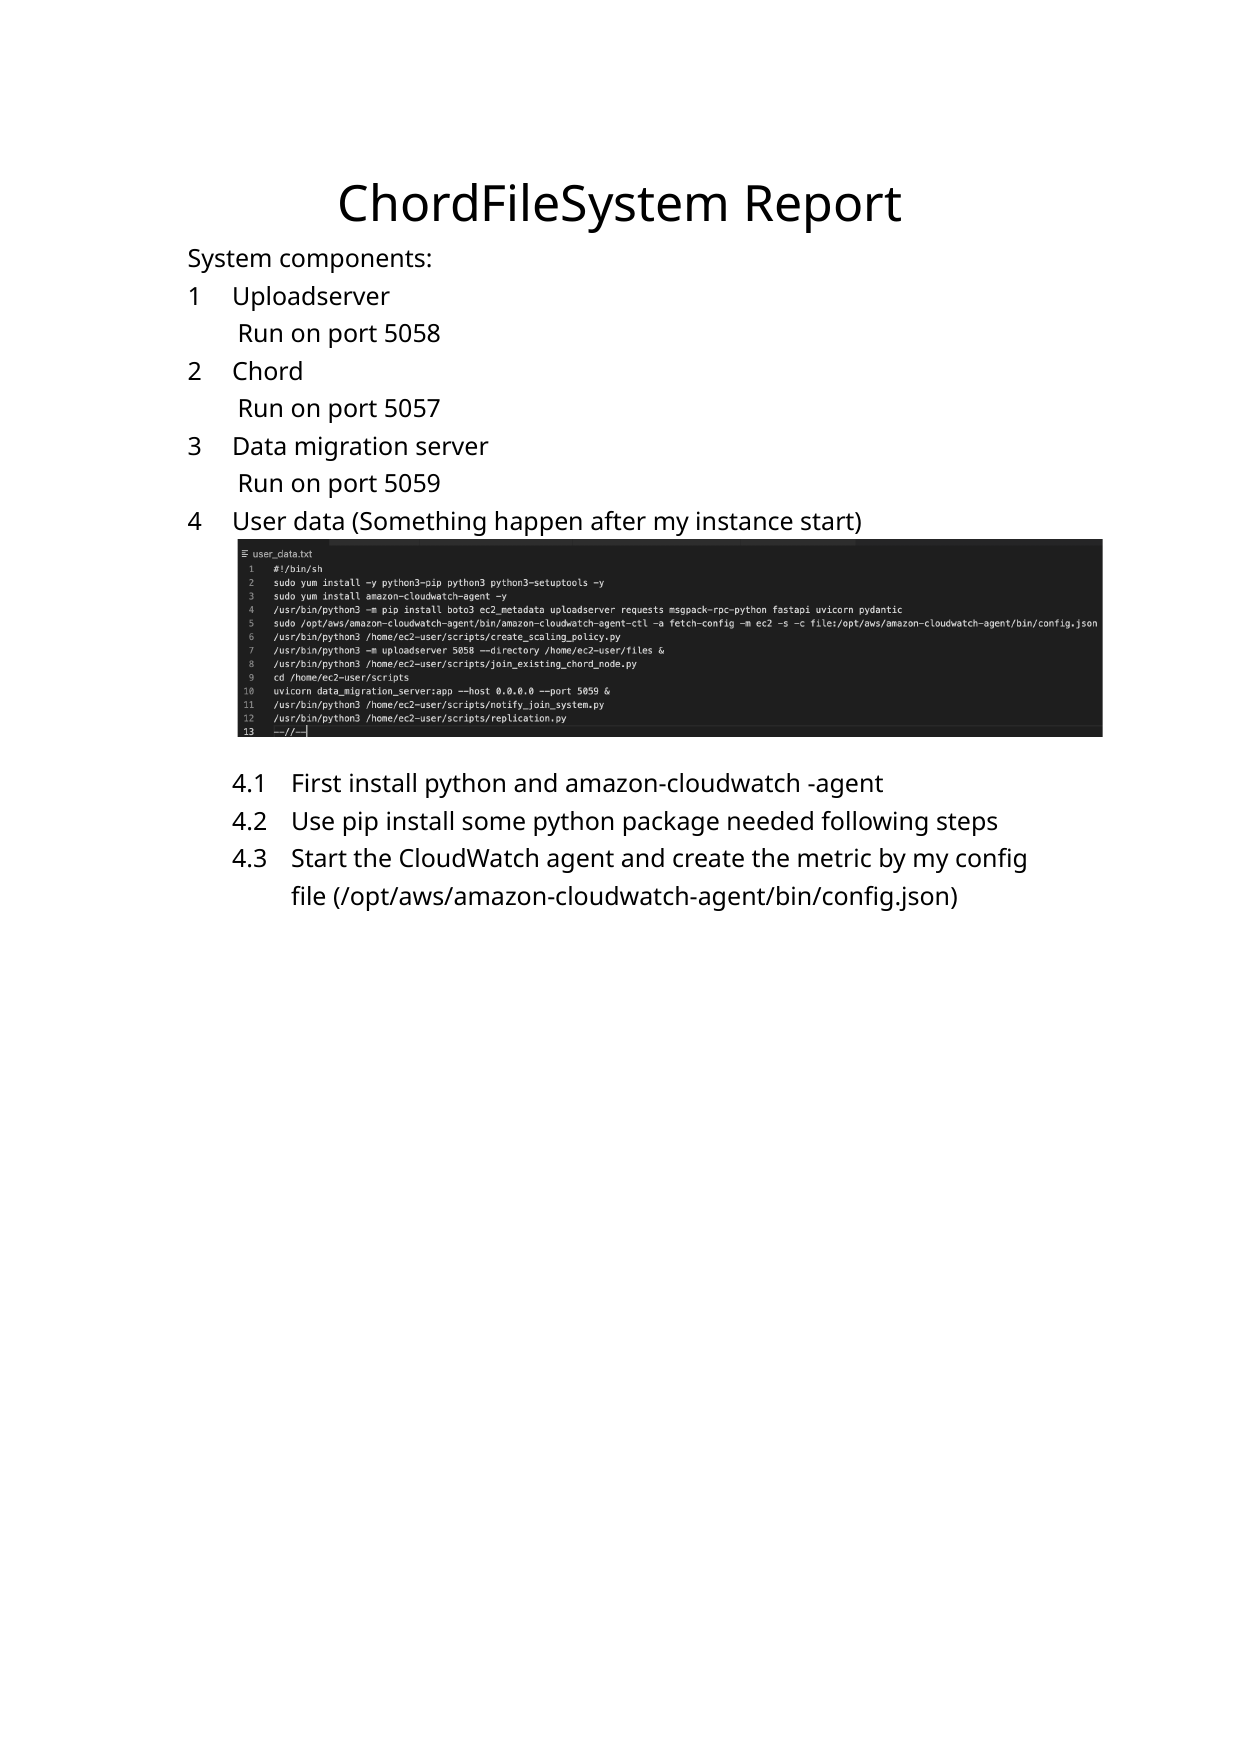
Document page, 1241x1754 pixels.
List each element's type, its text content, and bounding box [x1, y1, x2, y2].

list Run on port 5059 [237, 464, 1053, 502]
list Run on port 5057 [237, 389, 1053, 427]
list Data migration server [187, 427, 1053, 464]
picture [237, 539, 1103, 737]
text ChordFileSystem Report [187, 164, 1053, 239]
list Use pip install some python package needed following steps [232, 802, 1053, 839]
list Chord [187, 352, 1053, 389]
list First install python and amazon-cloudwatch -agent [232, 764, 1053, 802]
list Run on port 5058 [237, 314, 1053, 352]
text System components: [187, 239, 1053, 277]
list Uploadserver [187, 277, 1053, 314]
list Start the CloudWatch agent and create the metric by my config file (/opt/aws/amazon-cloudwatch-agent/bin/config.json) [232, 839, 1053, 914]
list User data (Something happen after my instance start) [187, 502, 1053, 539]
